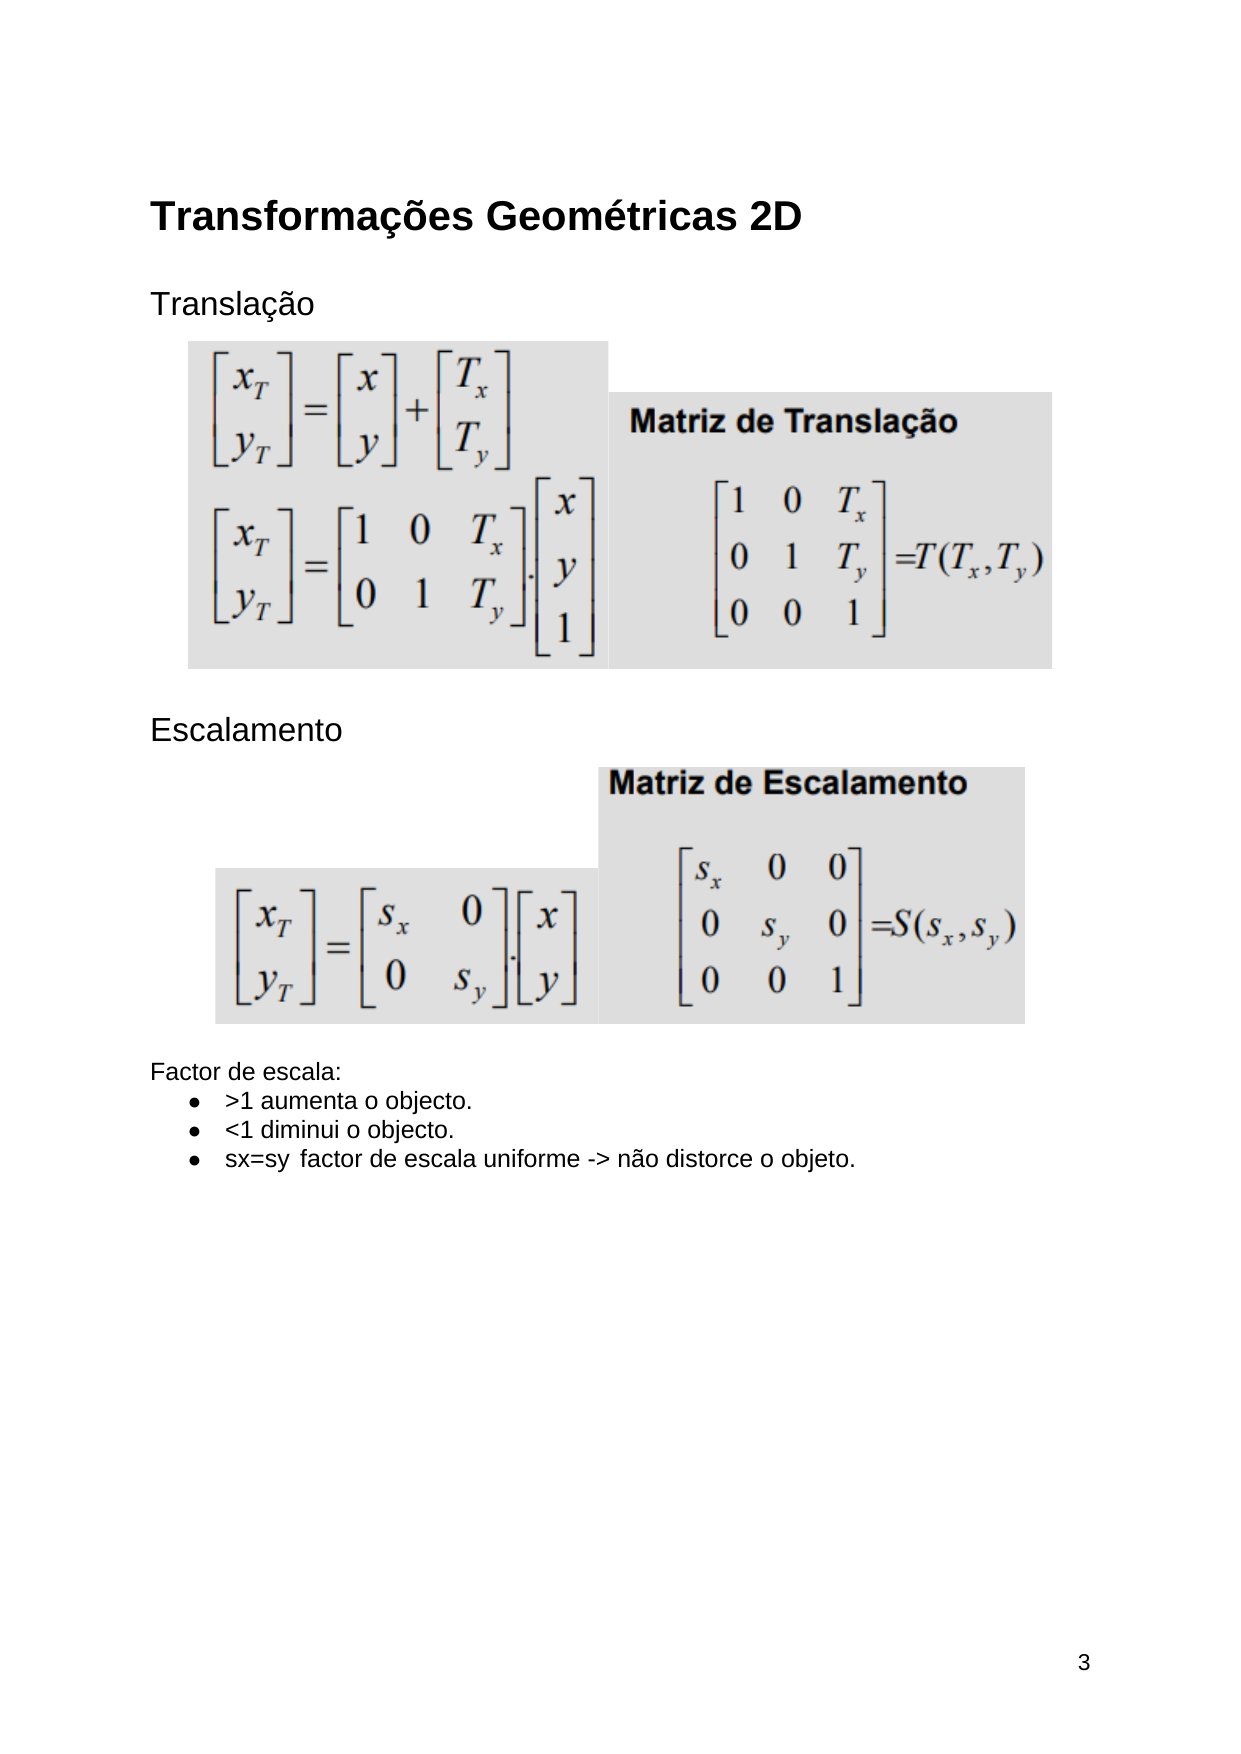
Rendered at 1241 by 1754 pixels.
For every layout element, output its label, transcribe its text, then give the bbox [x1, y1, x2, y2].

list >1 aumenta o objecto. [187, 1086, 1090, 1115]
subtitle Escalamento [150, 710, 1090, 749]
subtitle Transformações Geométricas 2D [150, 192, 1090, 239]
picture [188, 341, 1053, 669]
subtitle Translação [150, 284, 1090, 323]
list sx=sy factor de escala uniforme -> não distorce o objeto. [187, 1144, 1090, 1172]
picture [215, 767, 1025, 1024]
text Factor de escala: [150, 1057, 1090, 1086]
list <1 diminui o objecto. [187, 1115, 1090, 1144]
